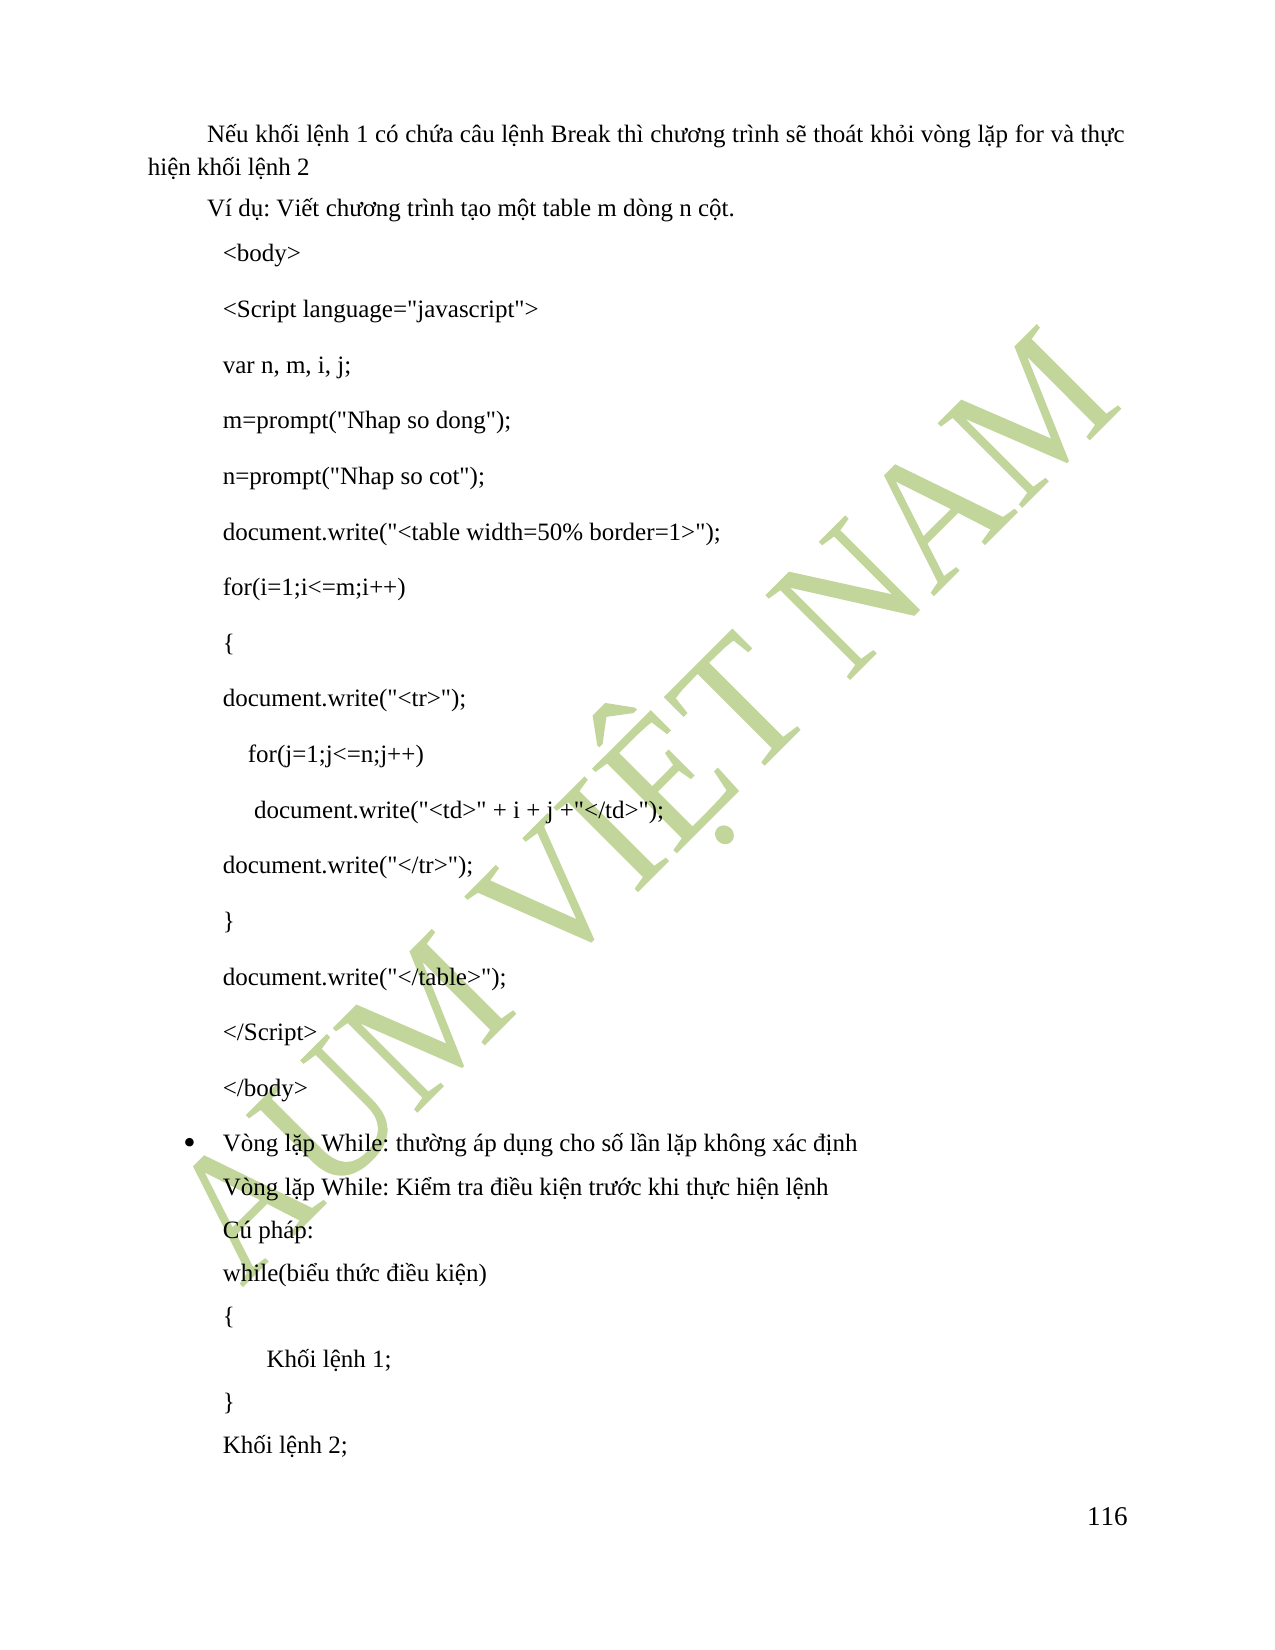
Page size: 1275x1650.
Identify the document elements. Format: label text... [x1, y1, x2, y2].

text Ví dụ: Viết chương trình tạo một table m dòng n cột. [148, 193, 1127, 222]
text document.write("<table width=50% border=1>"); [148, 517, 1127, 545]
text m=prompt("Nhap so dong"); [148, 405, 1127, 434]
text <body> [148, 238, 1127, 267]
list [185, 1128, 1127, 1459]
text { [148, 628, 1127, 657]
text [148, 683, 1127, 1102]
text var n, m, i, j; [148, 350, 1127, 378]
text for(i=1;i<=m;i++) [148, 572, 1127, 601]
text Nếu khối lệnh 1 có chứa câu lệnh Break thì chương trình sẽ thoát khỏi vòng lặp for và thực hiện khối lệnh 2 [148, 119, 1127, 180]
text <Script language="javascript"> [148, 294, 1127, 323]
text n=prompt("Nhap so cot"); [148, 461, 1127, 490]
